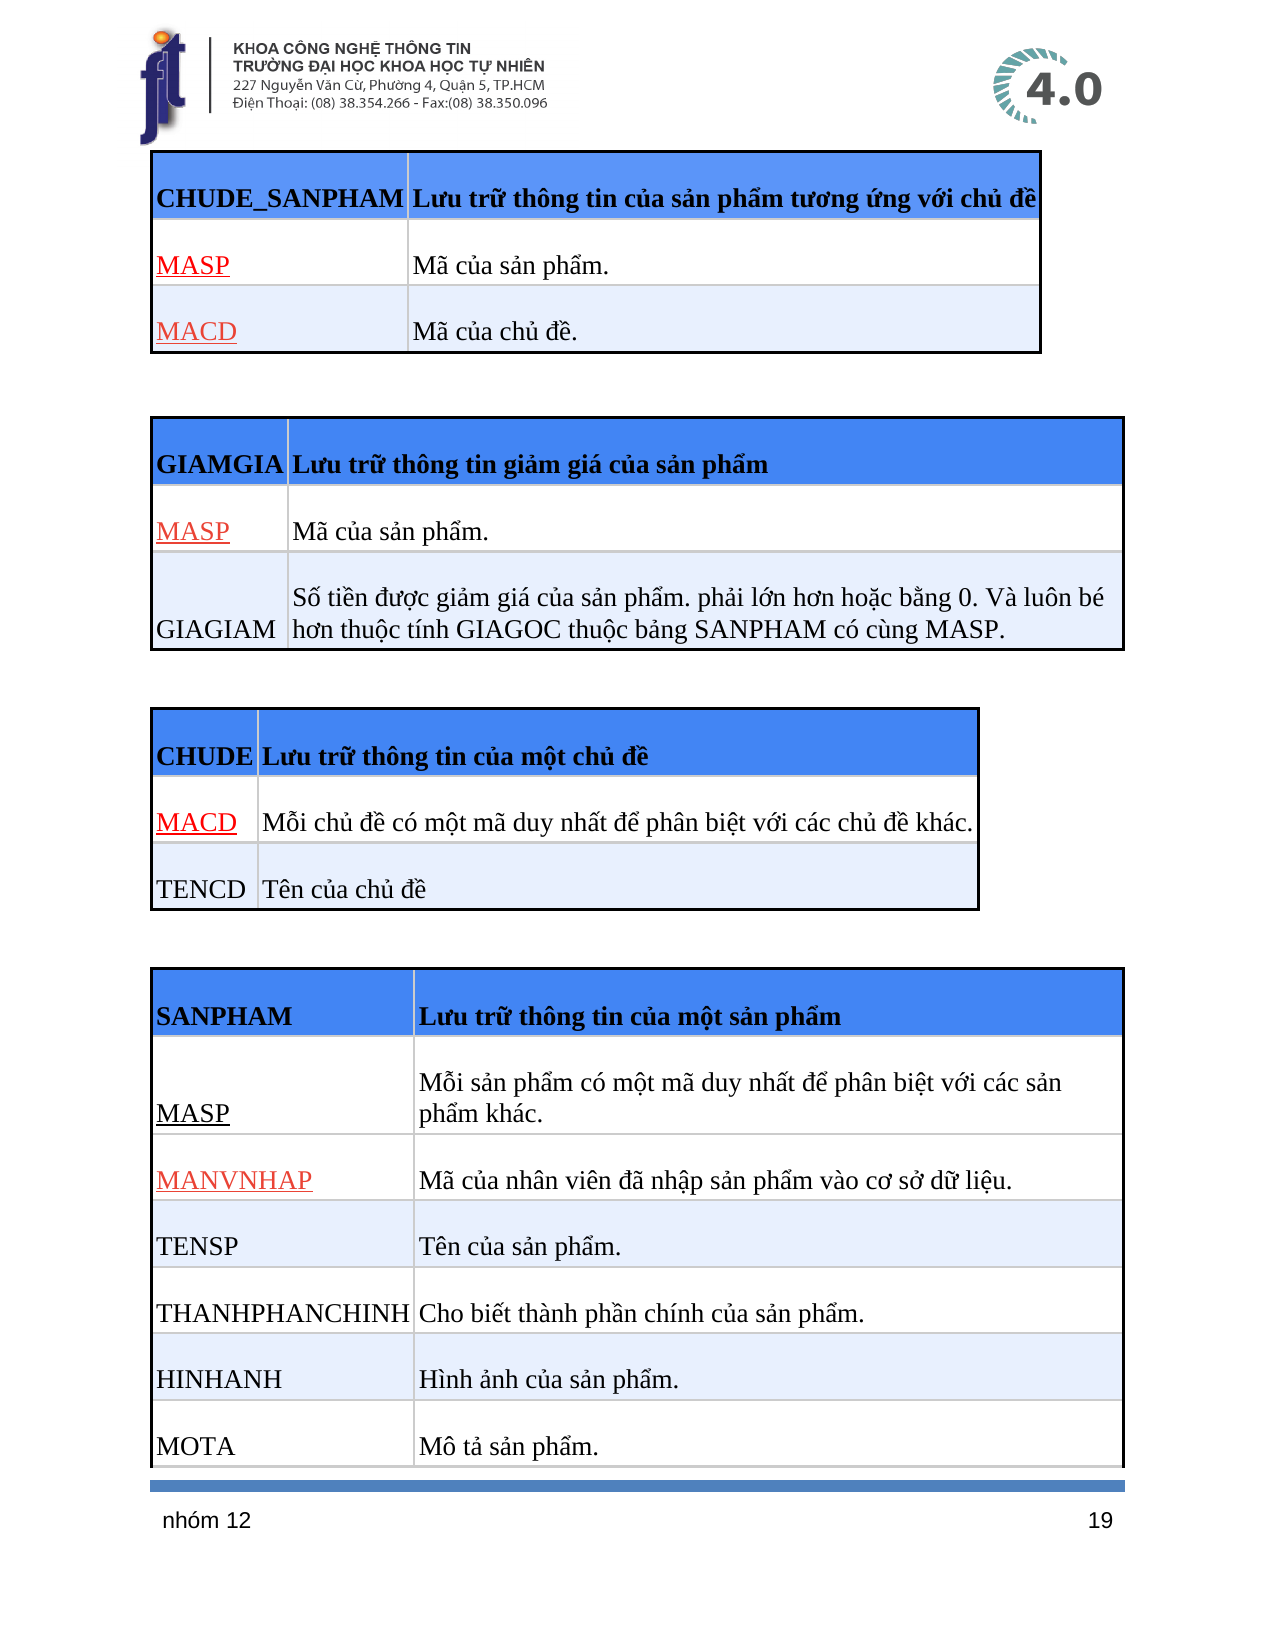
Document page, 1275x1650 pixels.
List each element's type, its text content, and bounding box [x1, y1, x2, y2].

table_cell MACD [153, 777, 257, 841]
table_cell MASP [153, 1037, 413, 1133]
picture [985, 41, 1108, 127]
picture [117, 21, 580, 167]
table_cell GIAGIAM [153, 553, 287, 648]
table_header Lưu trữ thông tin của một chủ đề [259, 710, 977, 775]
table_cell Mỗi sản phẩm có một mã duy nhất để phân biệt với các sản phẩm khác. [415, 1037, 1122, 1133]
table_cell THANHPHANCHINH [153, 1268, 413, 1332]
table_header SANPHAM [153, 970, 413, 1035]
table_cell MASP [153, 220, 407, 284]
table_cell Số tiền được giảm giá của sản phẩm. phải lớn hơn hoặc bằng 0. Và luôn bé hơn thuộc tính GIAGOC thuộc bảng SANPHAM có cùng MASP. [289, 553, 1122, 648]
table_cell TENSP [153, 1201, 413, 1266]
table_cell Mã của sản phẩm. [289, 486, 1122, 550]
table_cell Cho biết thành phần chính của sản phẩm. [415, 1268, 1122, 1332]
table_header CHUDE_SANPHAM [153, 153, 407, 218]
table_cell MACD [153, 286, 407, 351]
table_cell MASP [153, 486, 287, 550]
table_cell Tên của chủ đề [259, 844, 977, 908]
table_cell Mã của chủ đề. [409, 286, 1039, 351]
table_header Lưu trữ thông tin giảm giá của sản phẩm [289, 419, 1122, 484]
table_cell Hình ảnh của sản phẩm. [415, 1334, 1122, 1399]
table_cell Tên của sản phẩm. [415, 1201, 1122, 1266]
table_cell TENCD [153, 844, 257, 908]
table_header CHUDE [153, 710, 257, 775]
table_cell HINHANH [153, 1334, 413, 1399]
table_header Lưu trữ thông tin của sản phẩm tương ứng với chủ đề [409, 153, 1039, 218]
table_cell Mô tả sản phẩm. [415, 1401, 1122, 1465]
table_cell Mã của nhân viên đã nhập sản phẩm vào cơ sở dữ liệu. [415, 1135, 1122, 1199]
table_cell MANVNHAP [153, 1135, 413, 1199]
table_cell Mã của sản phẩm. [409, 220, 1039, 284]
table_header Lưu trữ thông tin của một sản phẩm [415, 970, 1122, 1035]
table_header GIAMGIA [153, 419, 287, 484]
table_cell Mỗi chủ đề có một mã duy nhất để phân biệt với các chủ đề khác. [259, 777, 977, 841]
table_cell MOTA [153, 1401, 413, 1465]
